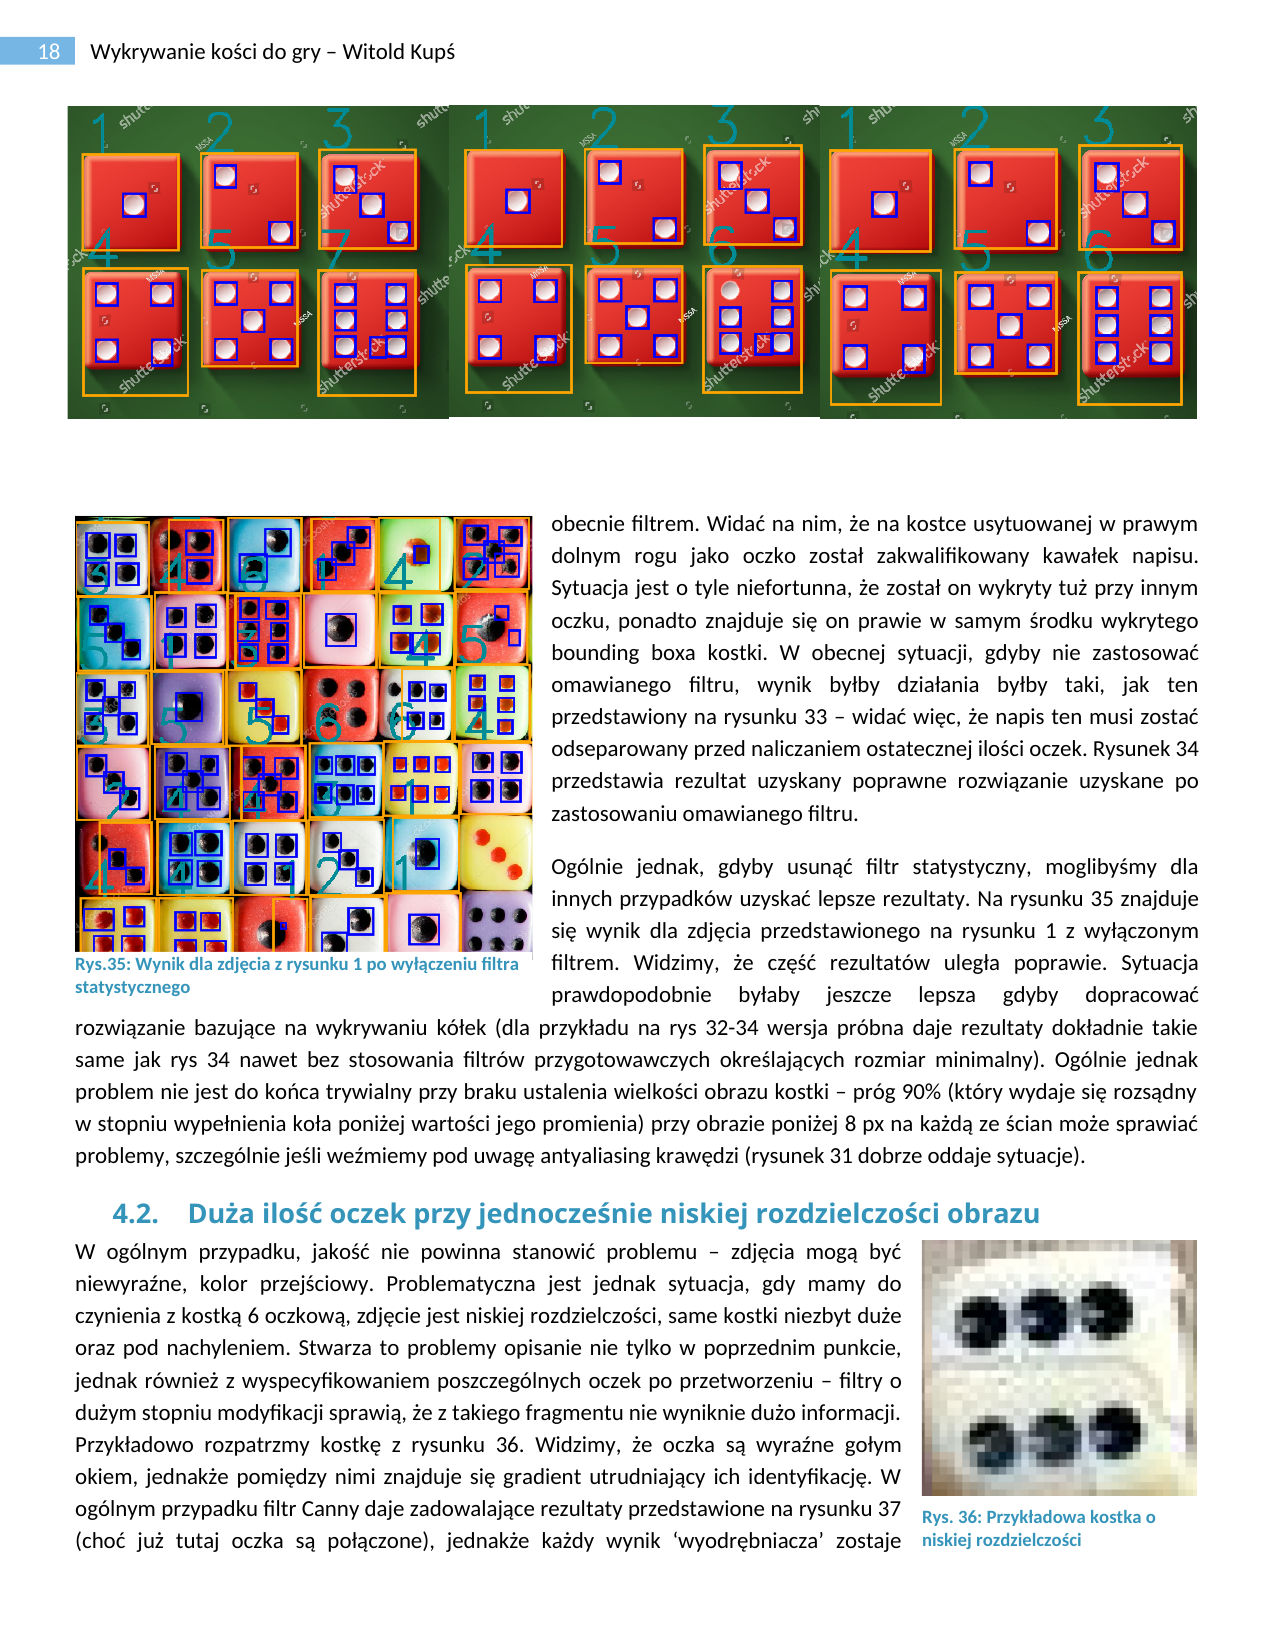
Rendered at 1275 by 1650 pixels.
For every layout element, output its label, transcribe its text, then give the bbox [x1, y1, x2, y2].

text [75, 102, 1200, 827]
picture [75, 515, 533, 951]
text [75, 1237, 1200, 1555]
picture [67, 105, 1197, 419]
subtitle Duża ilość oczek przy jednocześnie niskiej rozdzielczości obrazu [112, 1194, 1200, 1231]
text Ogólnie jednak, gdyby usunąć filtr statystyczny, moglibyśmy dla innych przypadków uzyskać lepsze rezultaty. Na rysunku 35 znajduje się wynik dla zdjęcia przedstawionego na rysunku 1 z wyłączonym filtrem. Widzimy, że część rezultatów uległa poprawie. Sytuacja prawdopodobnie byłaby jeszcze lepsza gdyby dopracować rozwiązanie bazujące na wykrywaniu kółek (dla przykładu na rys 32-34 wersja próbna daje rezultaty dokładnie takie same jak rys 34 nawet bez stosowania filtrów przygotowawczych określających rozmiar minimalny). Ogólnie jednak problem nie jest do końca trywialny przy braku ustalenia wielkości obrazu kostki – próg 90% (który wydaje się rozsądny w stopniu wypełnienia koła poniżej wartości jego promienia) przy obrazie poniżej 8 px na każdą ze ścian może sprawiać problemy, szczególnie jeśli weźmiemy pod uwagę antyaliasing krawędzi (rysunek 31 dobrze oddaje sytuacje). [75, 852, 1200, 1169]
picture [921, 1240, 1197, 1496]
